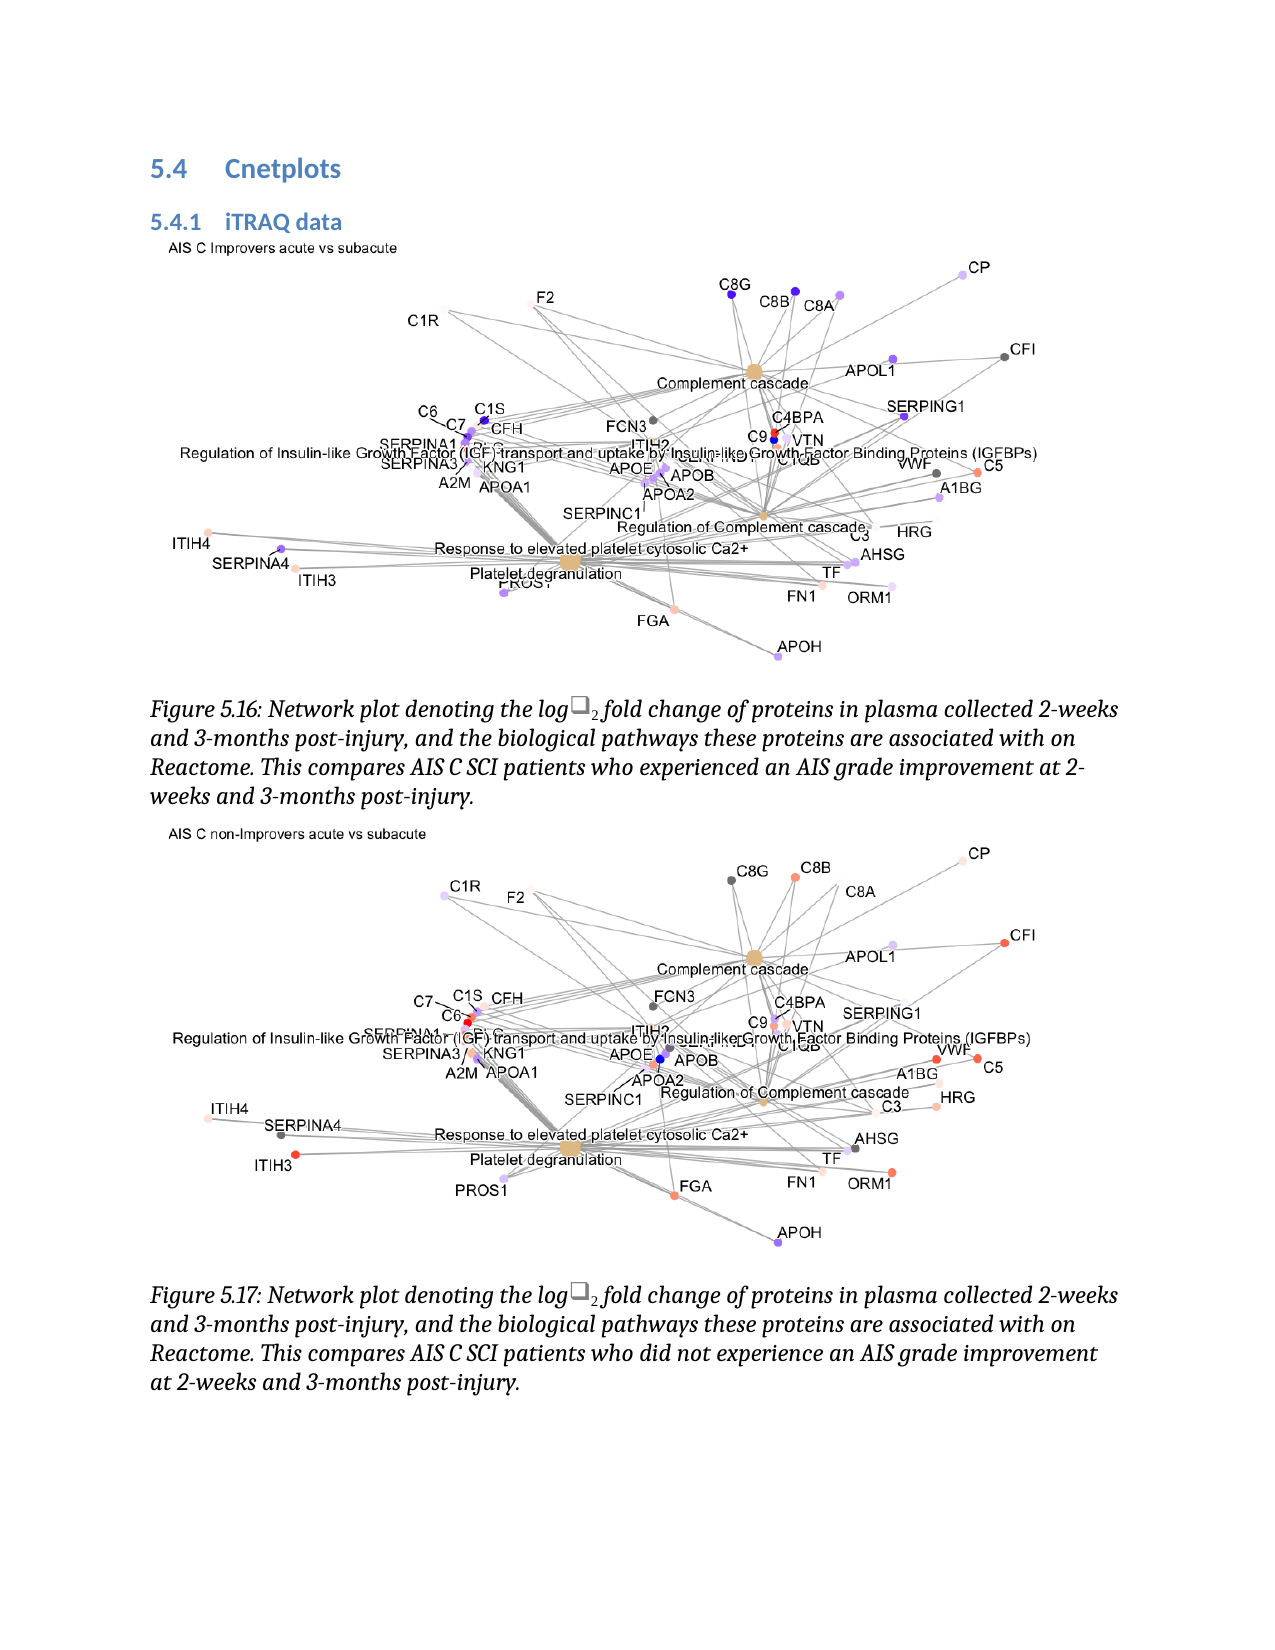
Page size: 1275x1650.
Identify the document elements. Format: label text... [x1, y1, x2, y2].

text Figure 5.17: Network plot denoting the log fold change of proteins in plasma collected 2-weeks and 3-months post-injury, and the biological pathways these proteins are associated with on Reactome. This compares AIS C SCI patients who did not experience an AIS grade improvement at 2-weeks and 3-months post-injury. [150, 1281, 1125, 1396]
text Figure 5.16: Network plot denoting the log fold change of proteins in plasma collected 2-weeks and 3-months post-injury, and the biological pathways these proteins are associated with on Reactome. This compares AIS C SCI patients who experienced an AIS grade improvement at 2-weeks and 3-months post-injury. [150, 695, 1125, 810]
picture [168, 237, 1044, 675]
subtitle 5.4 Cnetplots [150, 150, 1125, 186]
subtitle 5.4.1 iTRAQ data [150, 206, 1125, 237]
picture [168, 822, 1044, 1261]
